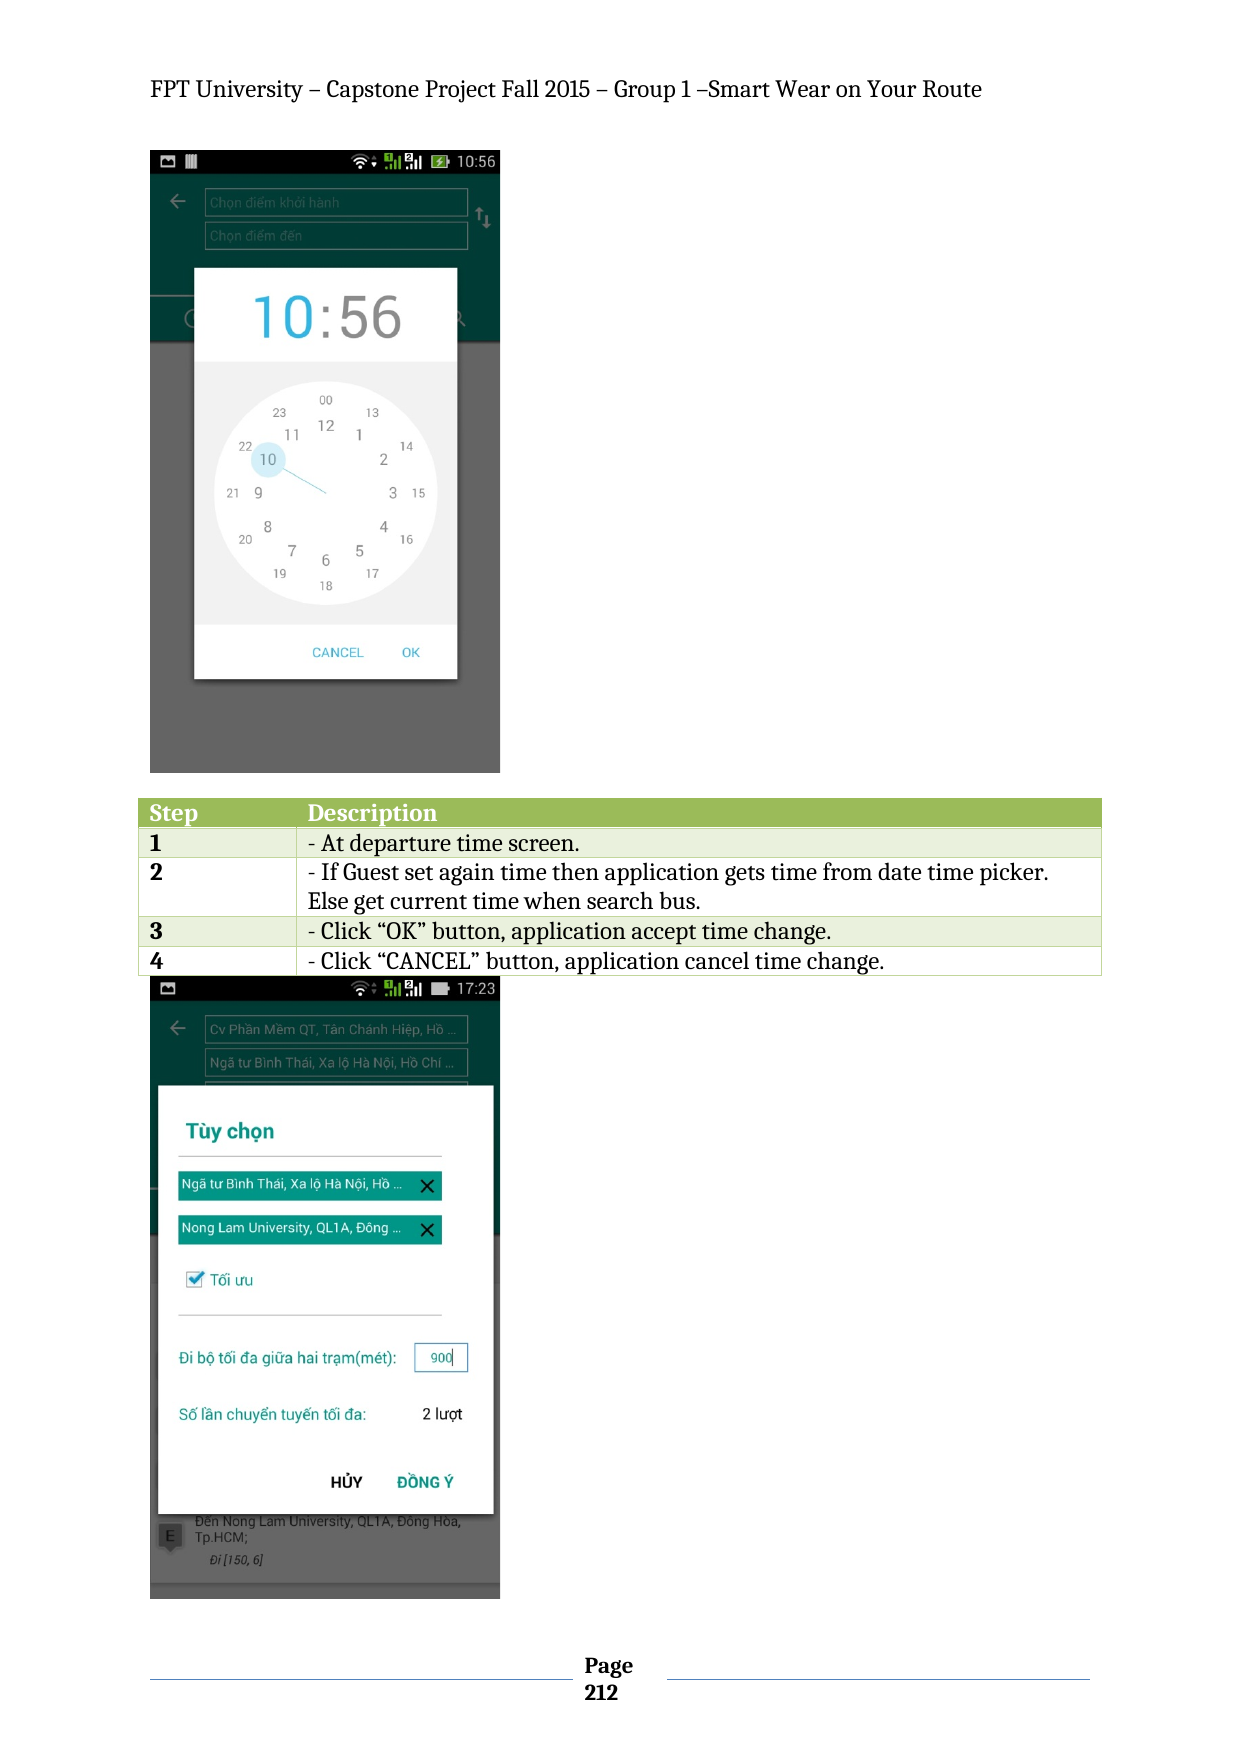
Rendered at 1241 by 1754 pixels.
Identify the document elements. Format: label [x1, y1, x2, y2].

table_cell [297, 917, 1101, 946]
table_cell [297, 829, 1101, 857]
picture [150, 150, 501, 773]
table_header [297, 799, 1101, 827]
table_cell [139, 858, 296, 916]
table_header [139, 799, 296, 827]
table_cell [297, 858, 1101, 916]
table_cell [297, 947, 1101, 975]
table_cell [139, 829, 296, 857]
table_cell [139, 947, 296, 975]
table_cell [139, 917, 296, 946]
picture [150, 976, 501, 1599]
